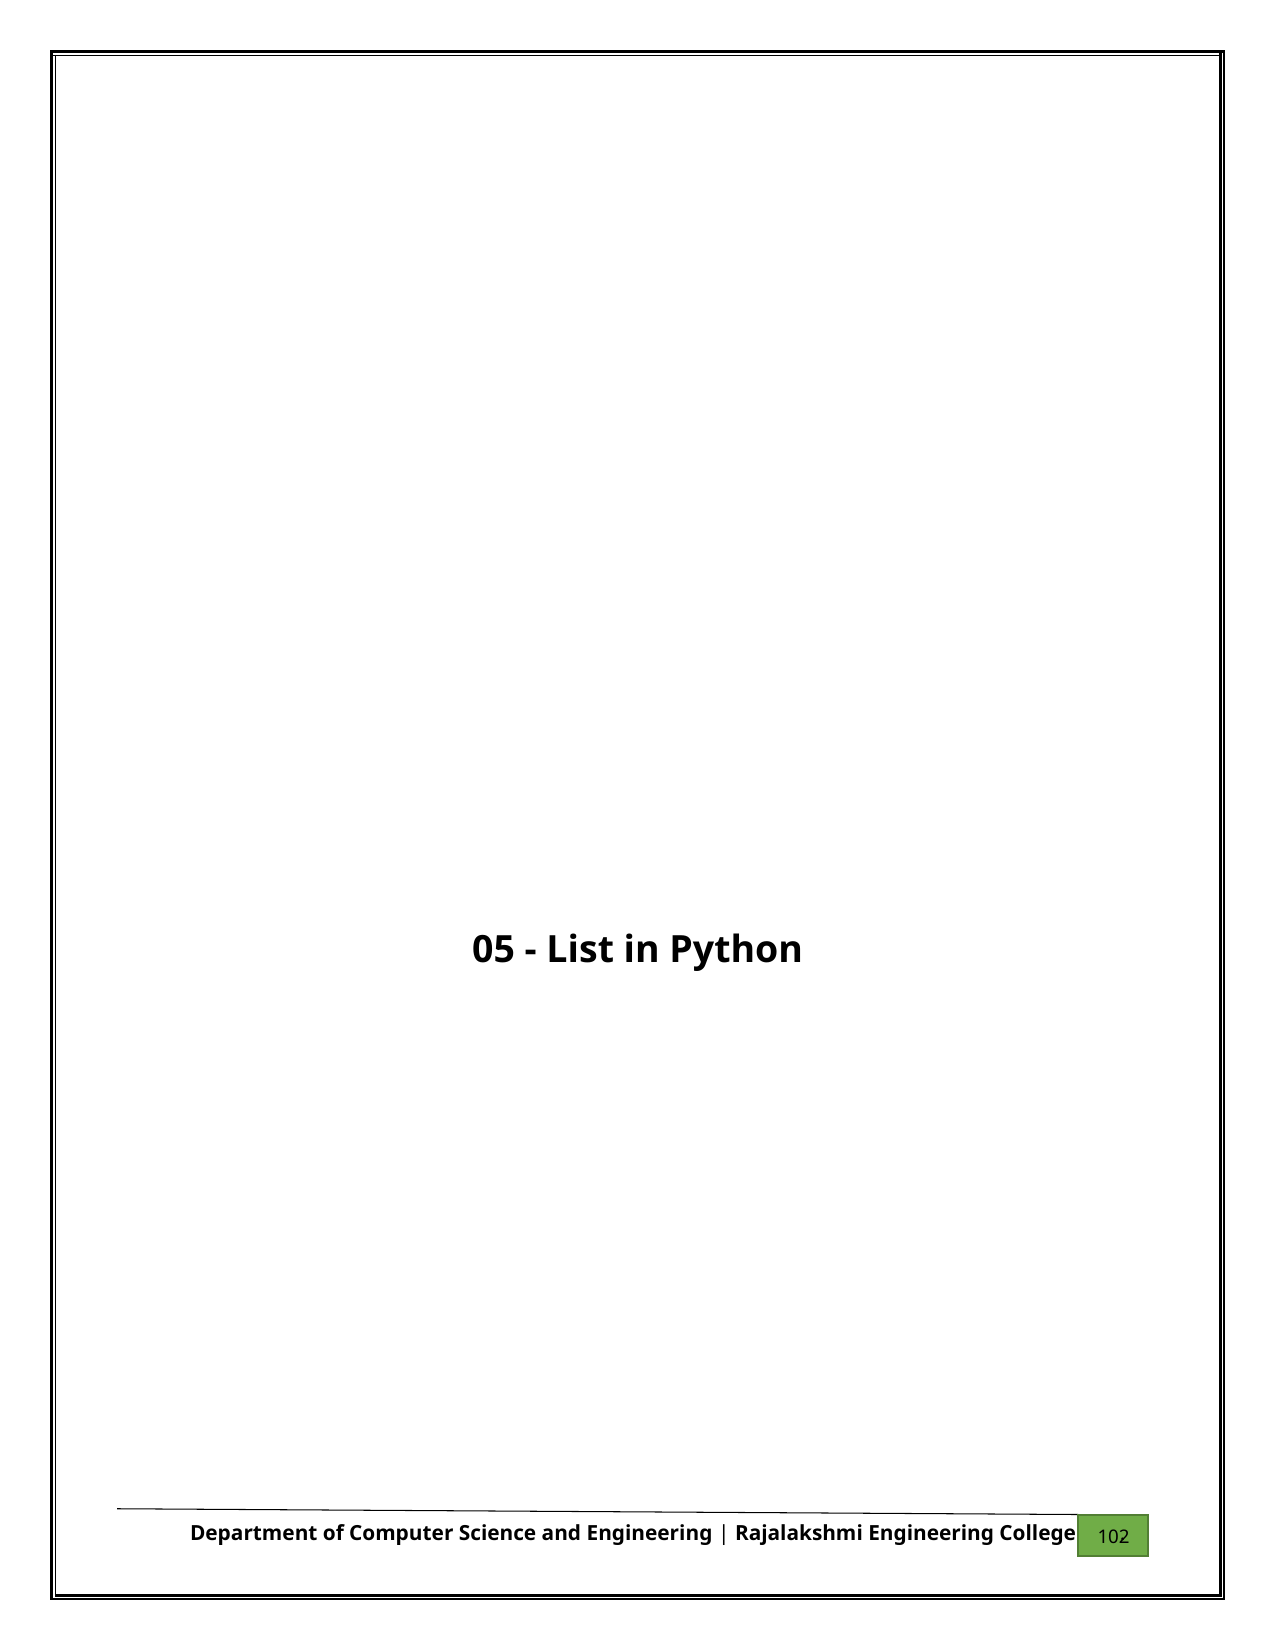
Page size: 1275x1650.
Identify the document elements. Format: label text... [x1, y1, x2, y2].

subtitle 05 - List in Python [150, 922, 1125, 973]
